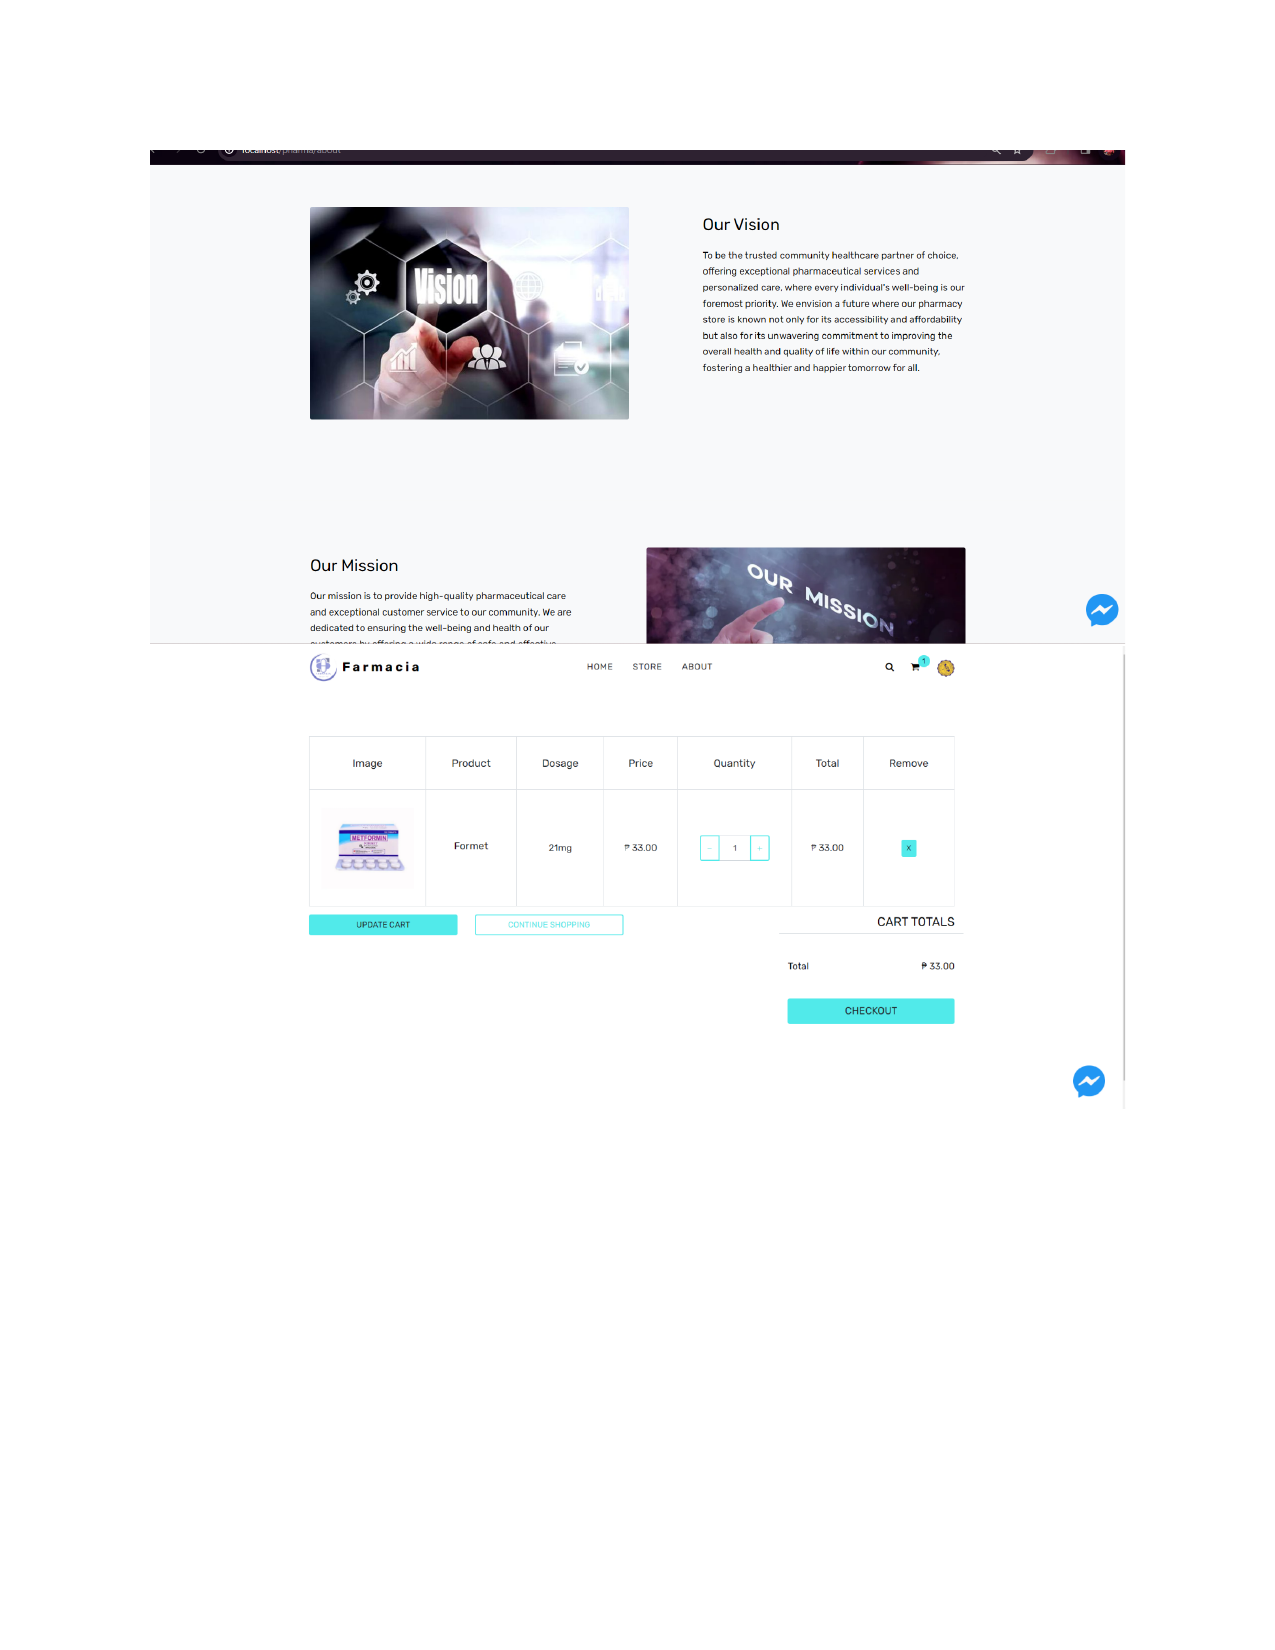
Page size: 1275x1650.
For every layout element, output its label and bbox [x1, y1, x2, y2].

picture [150, 150, 1125, 644]
picture [150, 646, 1125, 1109]
